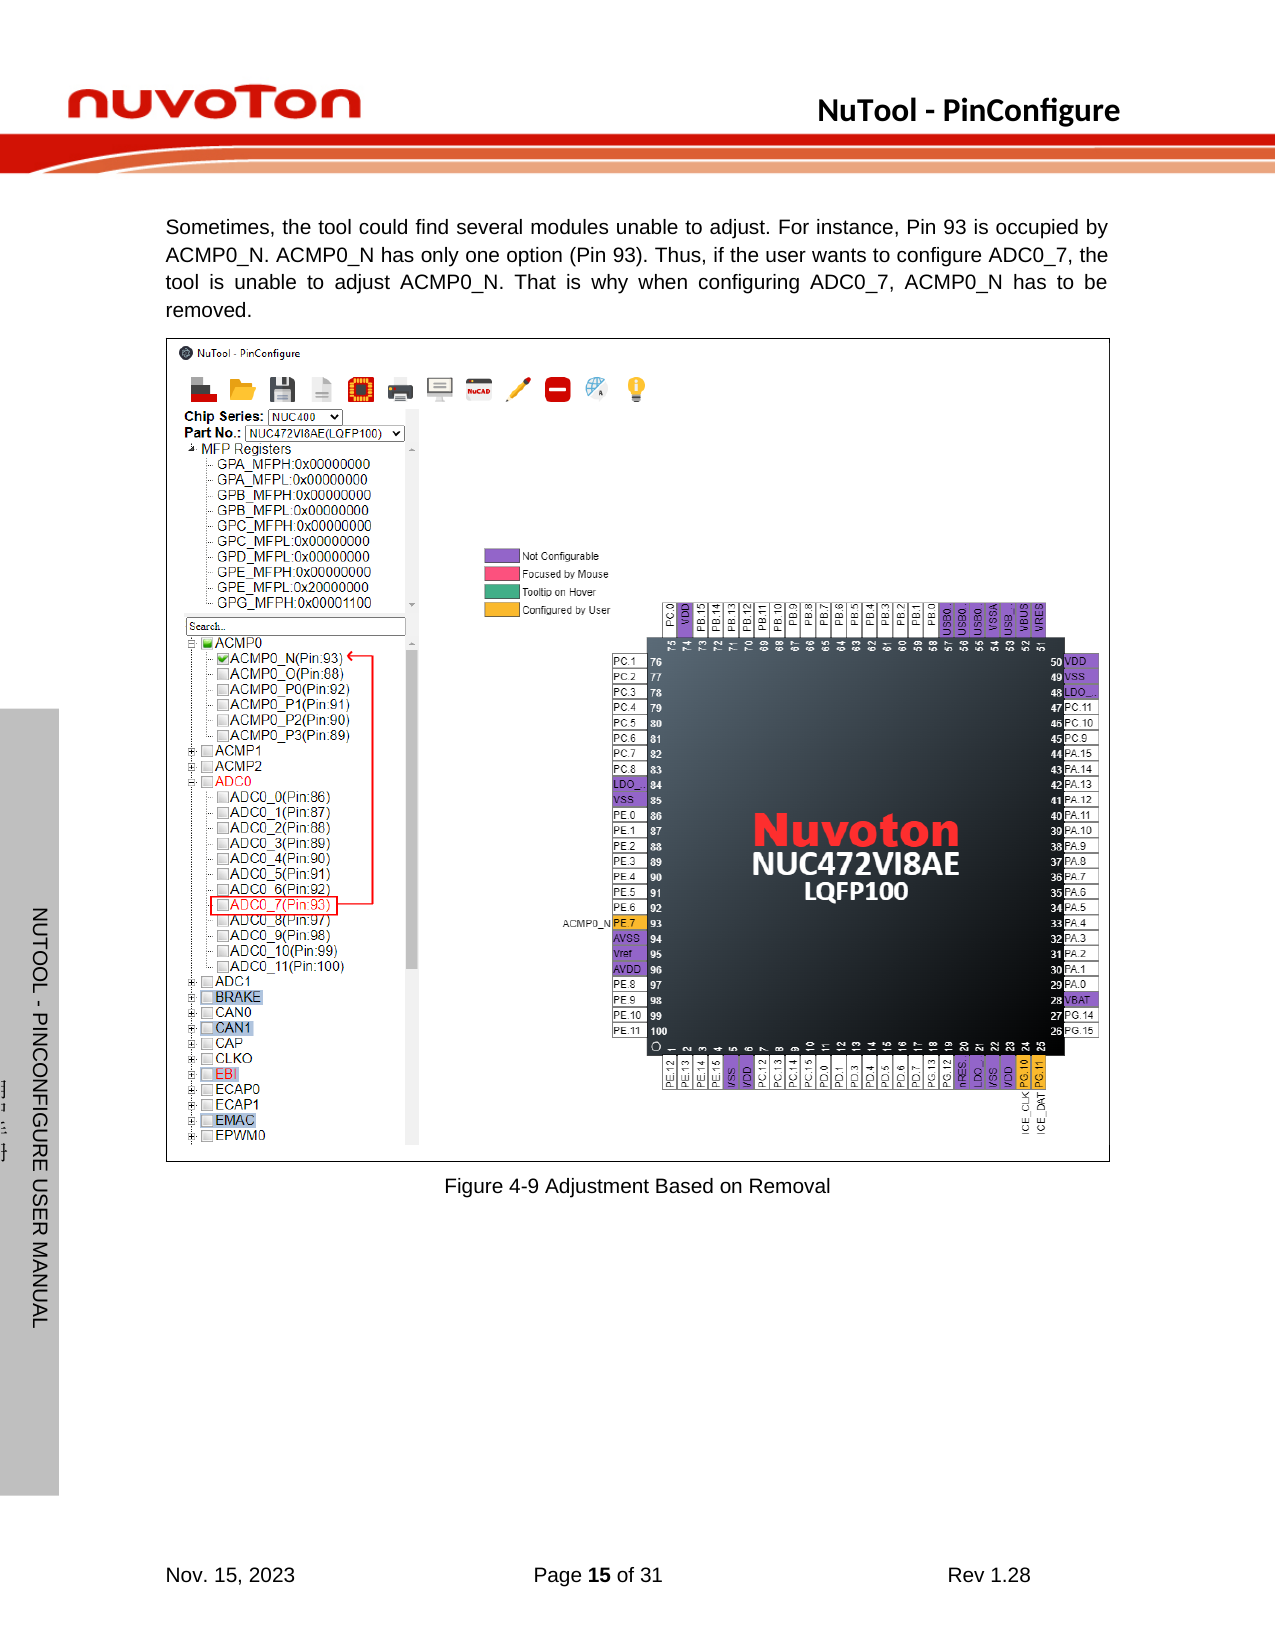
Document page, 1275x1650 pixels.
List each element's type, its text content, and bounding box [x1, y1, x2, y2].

picture [177, 343, 1110, 1145]
table_header [167, 339, 1109, 1161]
picture [0, 59, 1275, 201]
text Sometimes, the tool could find several modules unable to adjust. For instance, Pin 93 is occupied by ACMP0_N. ACMP0_N has only one option (Pin 93). Thus, if the user wants to configure ADC0_7, the tool is unable to adjust ACMP0_N. That is why when configuring ADC0_7, ACMP0_N has to be removed. [165, 215, 1109, 321]
